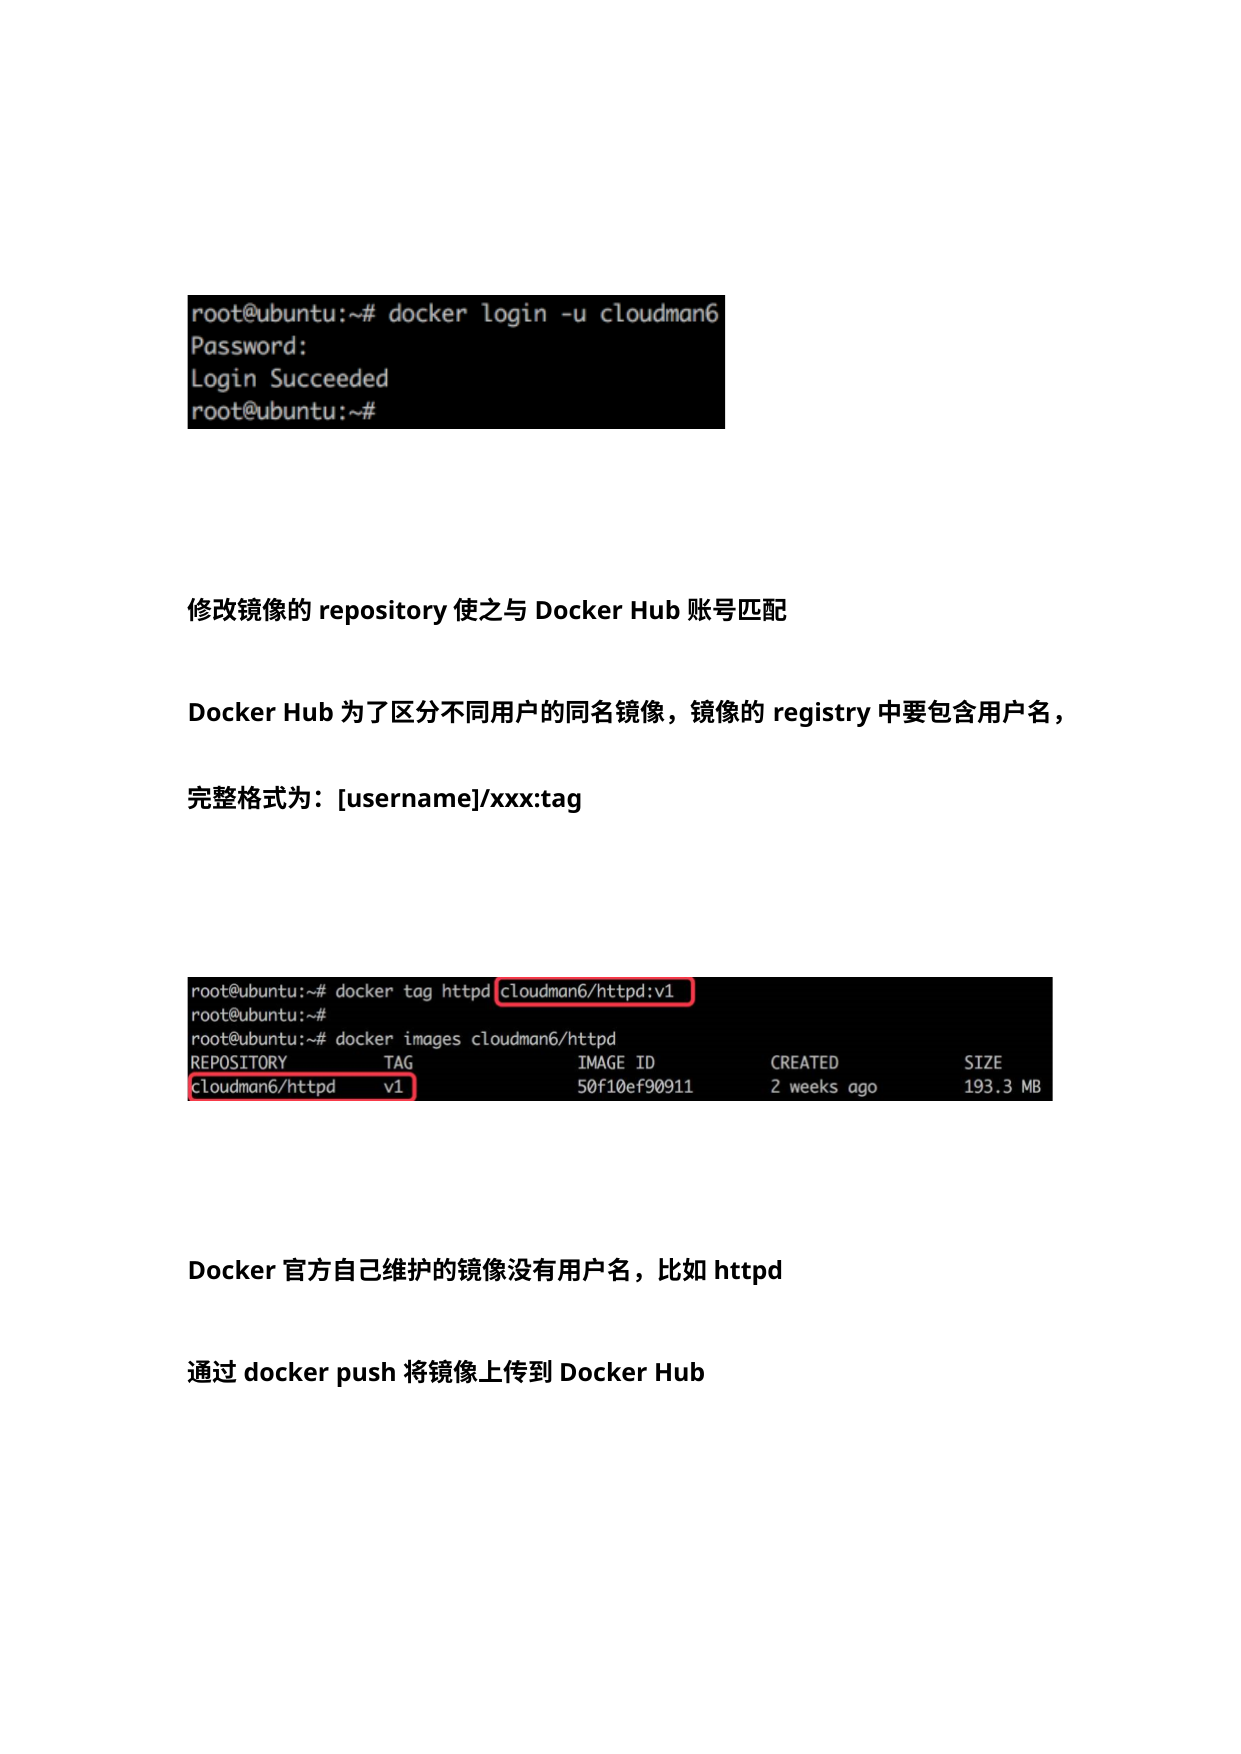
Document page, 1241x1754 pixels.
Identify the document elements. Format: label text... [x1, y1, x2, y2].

picture [187, 977, 1053, 1101]
text 修改镜像的 repository 使之与 Docker Hub 账号匹配 [187, 576, 1053, 641]
text Docker 官方自己维护的镜像没有用户名，比如 httpd [187, 1236, 1053, 1301]
text Docker Hub 为了区分不同用户的同名镜像，镜像的 registry 中要包含用户名，完整格式为：[username]/xxx:tag [187, 678, 1053, 829]
text 通过 docker push 将镜像上传到 Docker Hub [187, 1338, 1053, 1403]
picture [187, 295, 725, 429]
